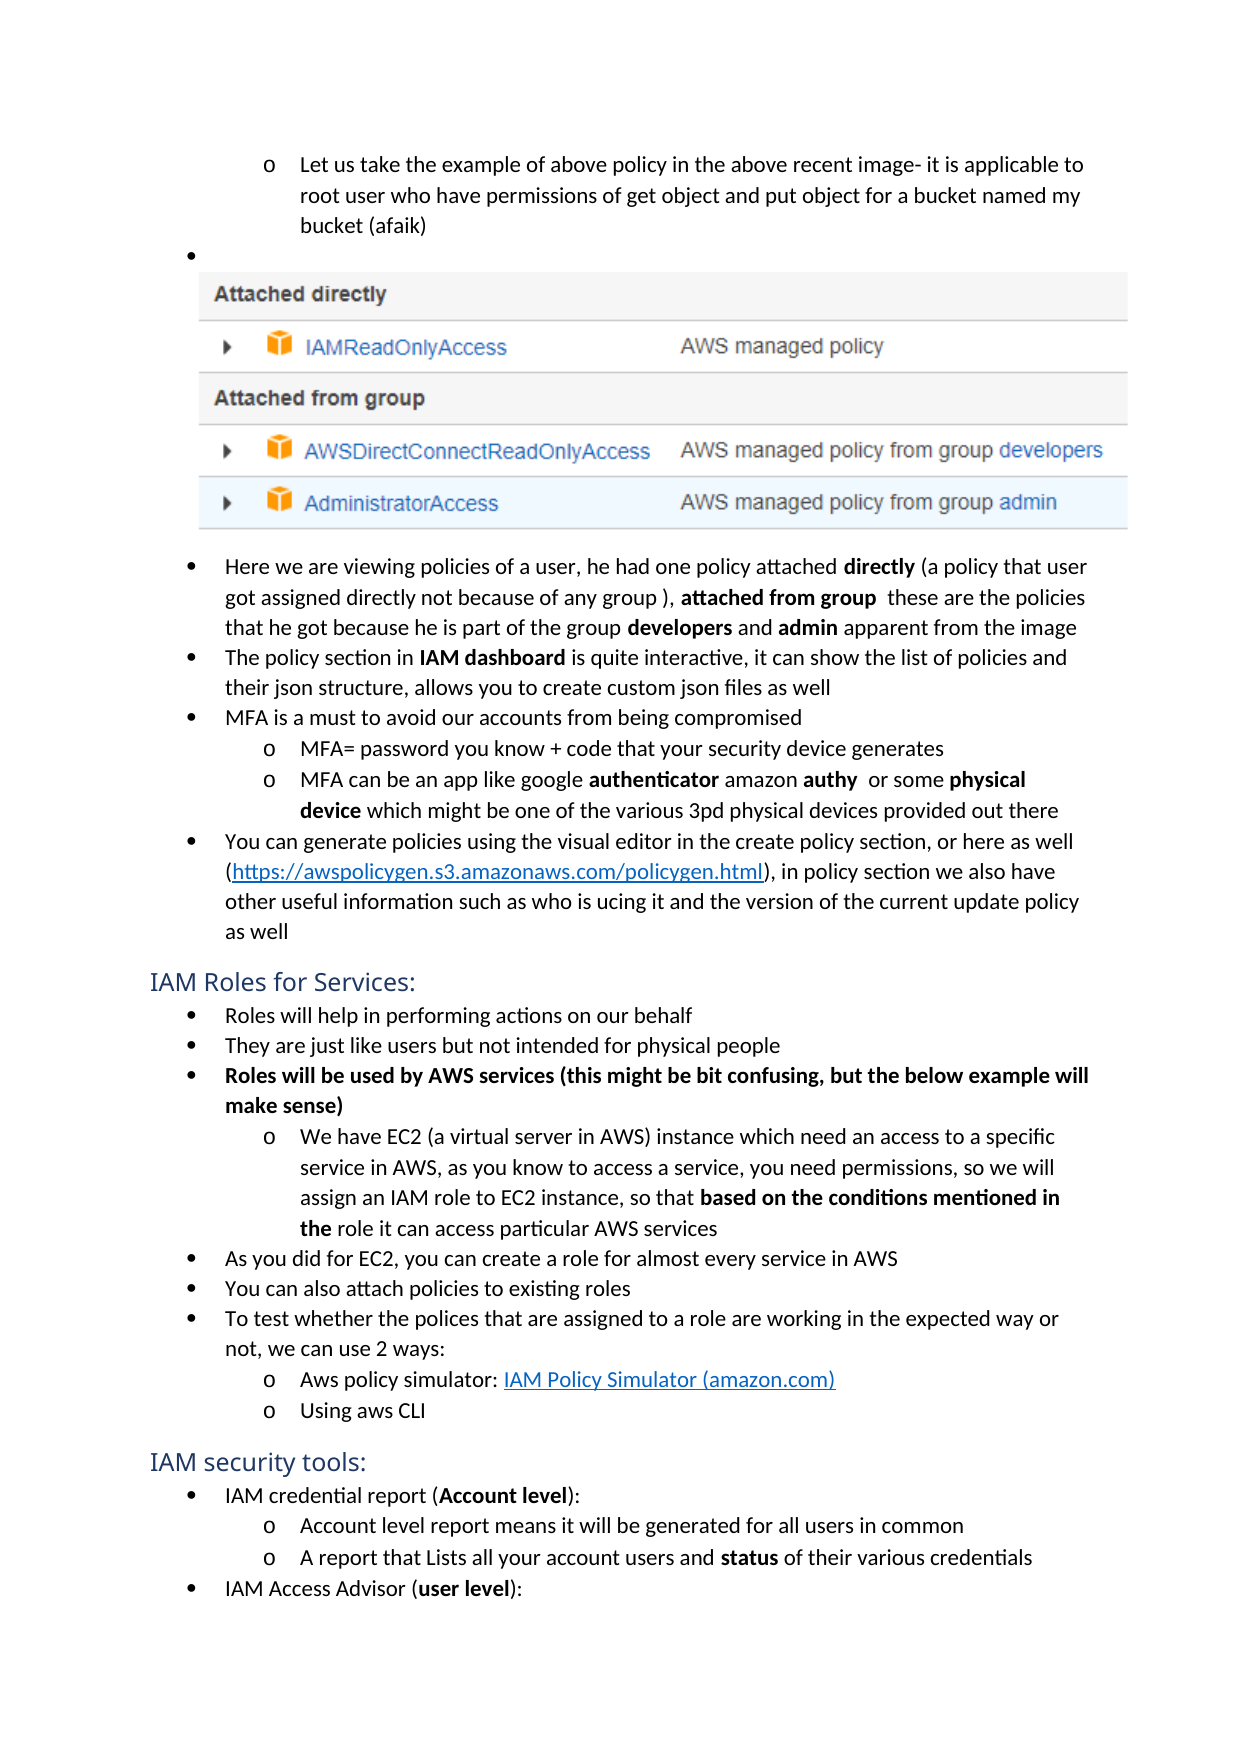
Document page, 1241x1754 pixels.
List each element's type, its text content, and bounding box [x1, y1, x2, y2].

list MFA can be an app like google authenticator amazon authy or some physical device which might be one of the various 3pd physical devices provided out there [262, 765, 1090, 824]
list A report that Lists all your account users and status of their various credentials [262, 1543, 1090, 1572]
list To test whether the polices that are assigned to a role are working in the expected way or not, we can use 2 ways: [187, 1304, 1090, 1362]
list IAM Access Advisor (user level): [187, 1574, 1090, 1602]
list As you did for EC2, you can create a role for almost every service in AWS [187, 1244, 1090, 1272]
list They are just like users but not intended for physical people [187, 1031, 1090, 1059]
list Let us take the example of above policy in the above recent image- it is applicable to root user who have permissions of get object and put object for a bucket named my bucket (afaik) [262, 150, 1090, 239]
list MFA= password you know + code that your security device generates [262, 734, 1090, 763]
list MFA is a must to avoid our accounts from being compromised [187, 703, 1090, 732]
list You can also attach policies to existing roles [187, 1274, 1090, 1302]
list You can generate policies using the visual editor in the create policy section, or here as well (https://awspolicygen.s3.amazonaws.com/policygen.html), in policy section we also have other useful information such as who is ucing it and the version of the current update policy as well [187, 827, 1090, 945]
list Roles will be used by AWS services (this might be bit confusing, but the below example will make sense) [187, 1061, 1090, 1120]
subtitle IAM Roles for Services: [150, 964, 1090, 998]
list Here we are viewing policies of a user, he had one policy attached directly (a policy that user got assigned directly not because of any group ), attached from group these are the policies that he got because he is part of the group developers and admin apparent from the image [187, 552, 1090, 641]
list Roles will help in performing actions on our behalf [187, 1001, 1090, 1029]
list Account level report means it will be generated for all users in common [262, 1511, 1090, 1540]
list Aws policy simulator: IAM Policy Simulator (amazon.com) [262, 1365, 1090, 1394]
list The policy section in IAM dashboard is quite interactive, it can show the list of policies and their json structure, allows you to create custom json files as well [187, 643, 1090, 701]
picture [187, 272, 1128, 551]
subtitle IAM security tools: [150, 1444, 1090, 1478]
list Using aws CLI [262, 1396, 1090, 1425]
list IAM credential report (Account level): [187, 1481, 1090, 1509]
list We have EC2 (a virtual server in AWS) instance which need an access to a specific service in AWS, as you know to access a service, you need permissions, so we will assign an IAM role to EC2 instance, so that based on the conditions mentioned in the role it can access particular AWS services [262, 1122, 1090, 1242]
